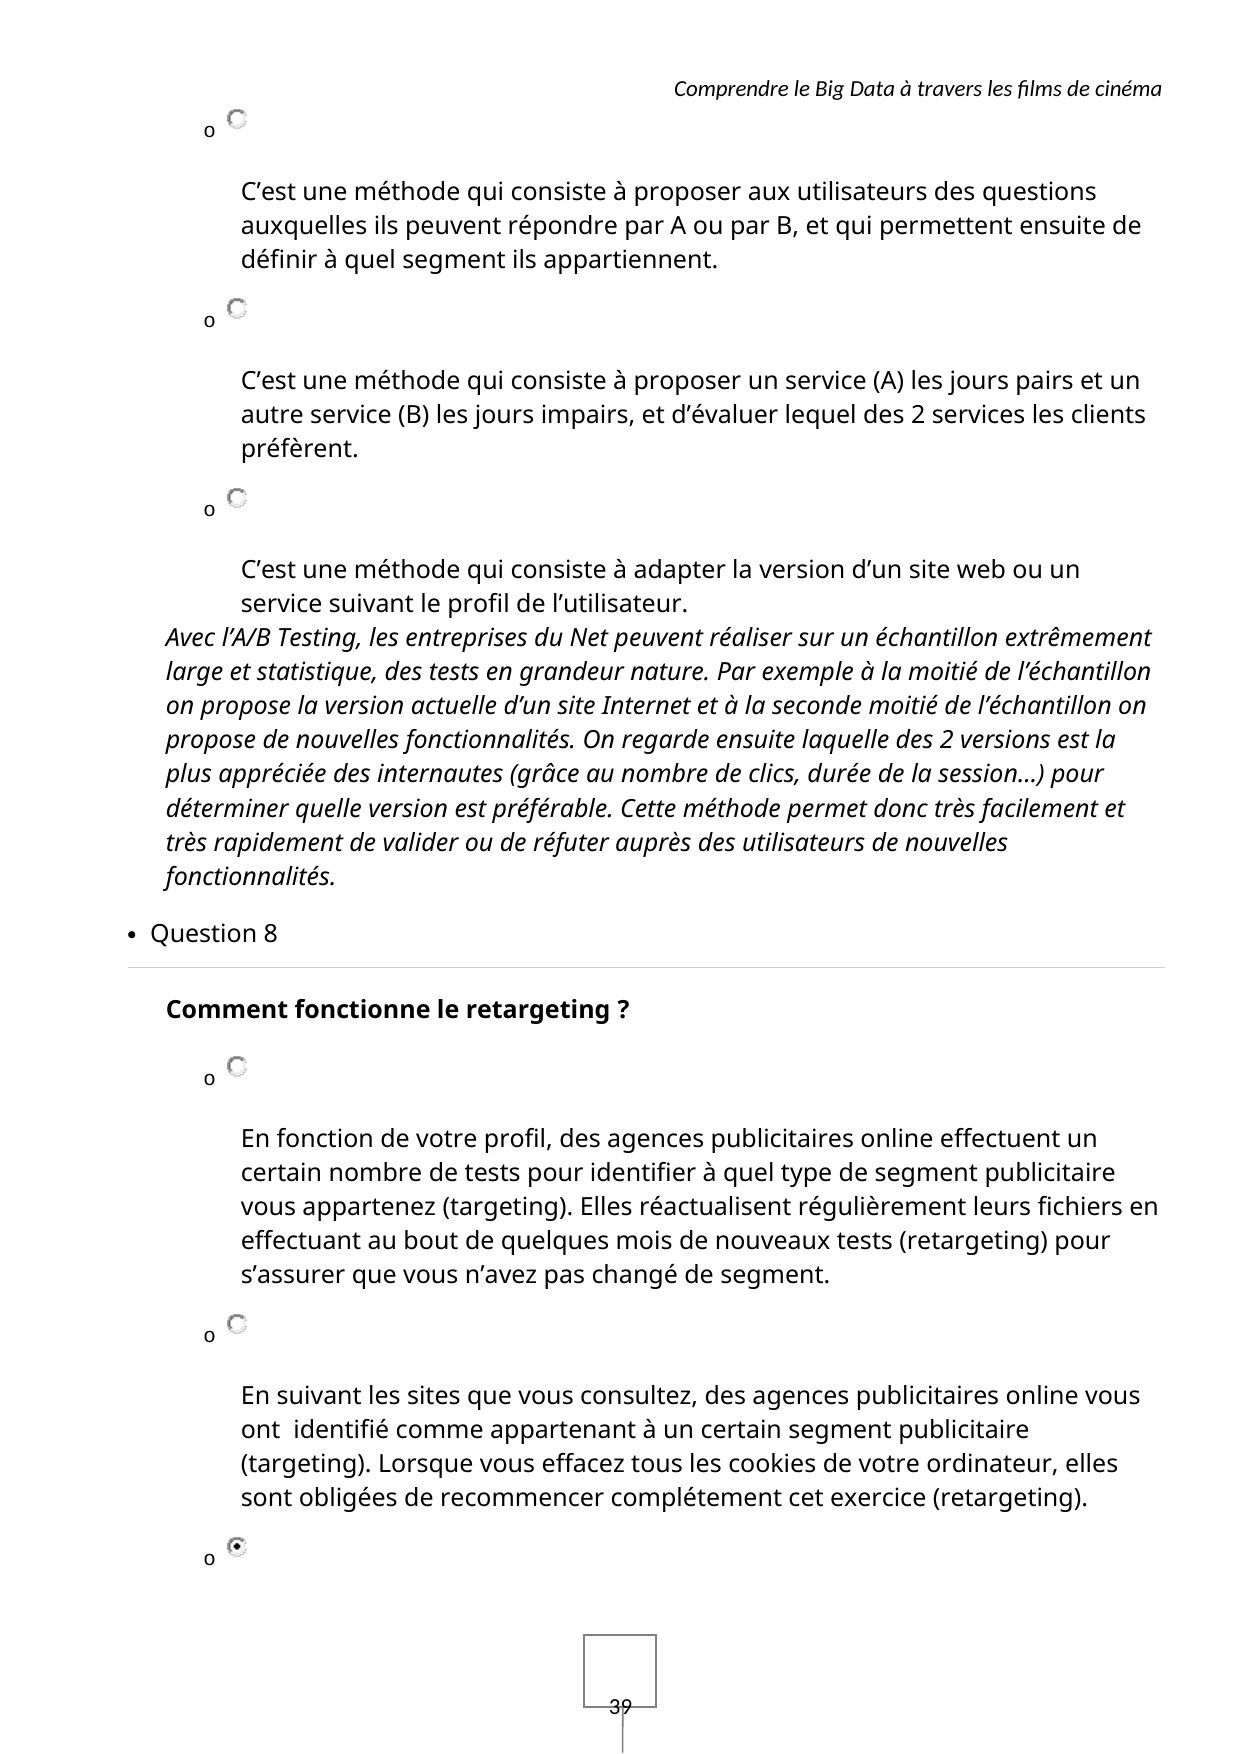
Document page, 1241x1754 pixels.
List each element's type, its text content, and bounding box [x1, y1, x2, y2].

subtitle Question 8 [128, 916, 1165, 967]
text C’est une méthode qui consiste à proposer un service (A) les jours pairs et un autre service (B) les jours impairs, et d’évaluer lequel des 2 services les clients préfèrent. [241, 362, 1165, 465]
text C’est une méthode qui consiste à adapter la version d’un site web ou un service suivant le profil de l’utilisateur. [241, 552, 1165, 620]
text C’est une méthode qui consiste à proposer aux utilisateurs des questions auxquelles ils peuvent répondre par A ou par B, et qui permettent ensuite de définir à quel segment ils appartiennent. [241, 173, 1165, 275]
text En suivant les sites que vous consultez, des agences publicitaires online vous ont identifié comme appartenant à un certain segment publicitaire (targeting). Lorsque vous effacez tous les cookies de votre ordinateur, elles sont obligées de recommencer complétement cet exercice (retargeting). [241, 1378, 1165, 1514]
text En fonction de votre profil, des agences publicitaires online effectuent un certain nombre de tests pour identifier à quel type de segment publicitaire vous appartenez (targeting). Elles réactualisent régulièrement leurs fichiers en effectuant au bout de quelques mois de nouveaux tests (retargeting) pour s’assurer que vous n’avez pas changé de segment. [241, 1121, 1165, 1291]
text Comment fonctionne le retargeting ? [166, 992, 1165, 1026]
text Avec l’A/B Testing, les entreprises du Net peuvent réaliser sur un échantillon extrêmement large et statistique, des tests en grandeur nature. Par exemple à la moitié de l’échantillon on propose la version actuelle d’un site Internet et à la seconde moitié de l’échantillon on propose de nouvelles fonctionnalités. On regarde ensuite laquelle des 2 versions est la plus appréciée des internautes (grâce au nombre de clics, durée de la session…) pour déterminer quelle version est préférable. Cette méthode permet donc très facilement et très rapidement de valider ou de réfuter auprès des utilisateurs de nouvelles fonctionnalités. [166, 620, 1165, 892]
